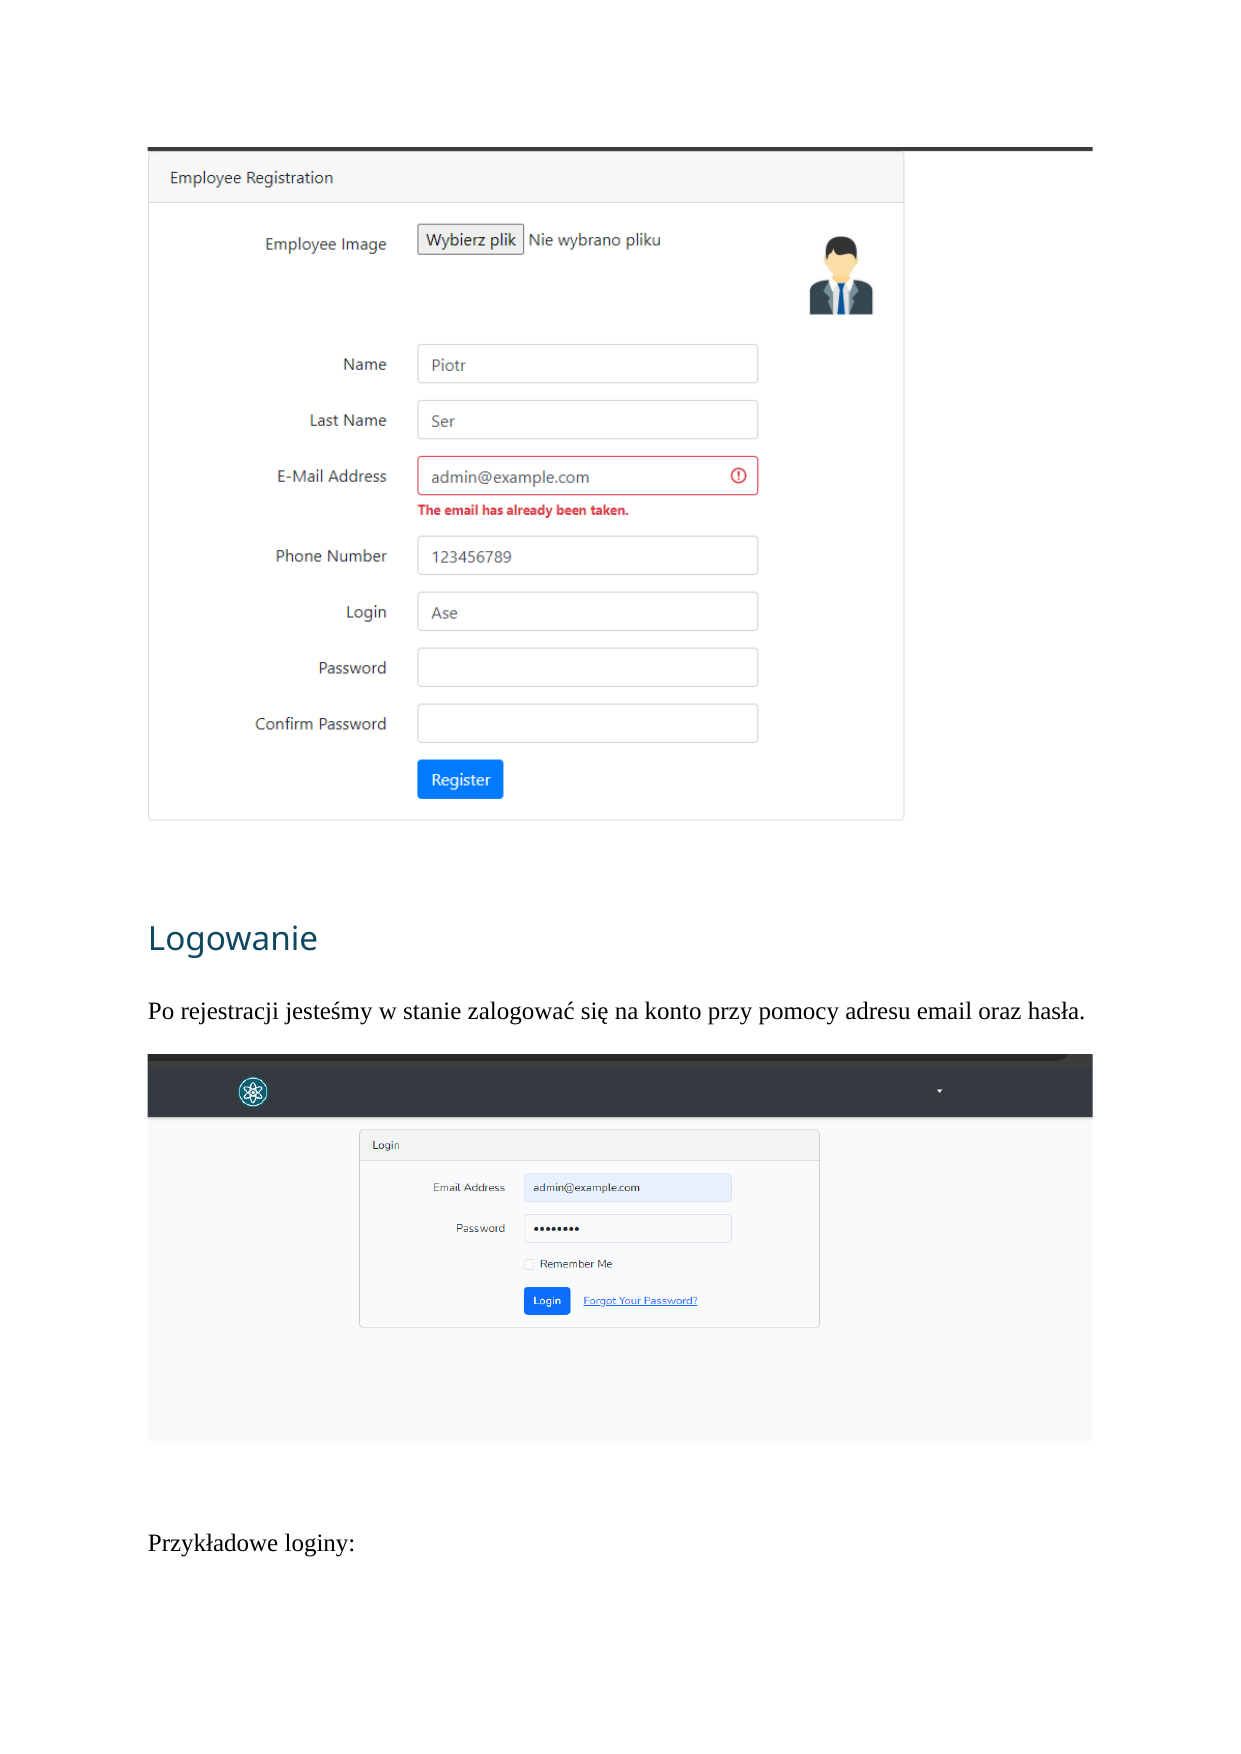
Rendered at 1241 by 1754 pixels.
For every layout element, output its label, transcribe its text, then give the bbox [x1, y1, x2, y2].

picture [147, 1054, 1093, 1441]
subtitle Logowanie [148, 915, 1093, 960]
text Po rejestracji jesteśmy w stanie zalogować się na konto przy pomocy adresu email oraz hasła. [148, 996, 1093, 1025]
picture [147, 147, 1093, 886]
text Przykładowe loginy: [148, 1528, 1093, 1556]
